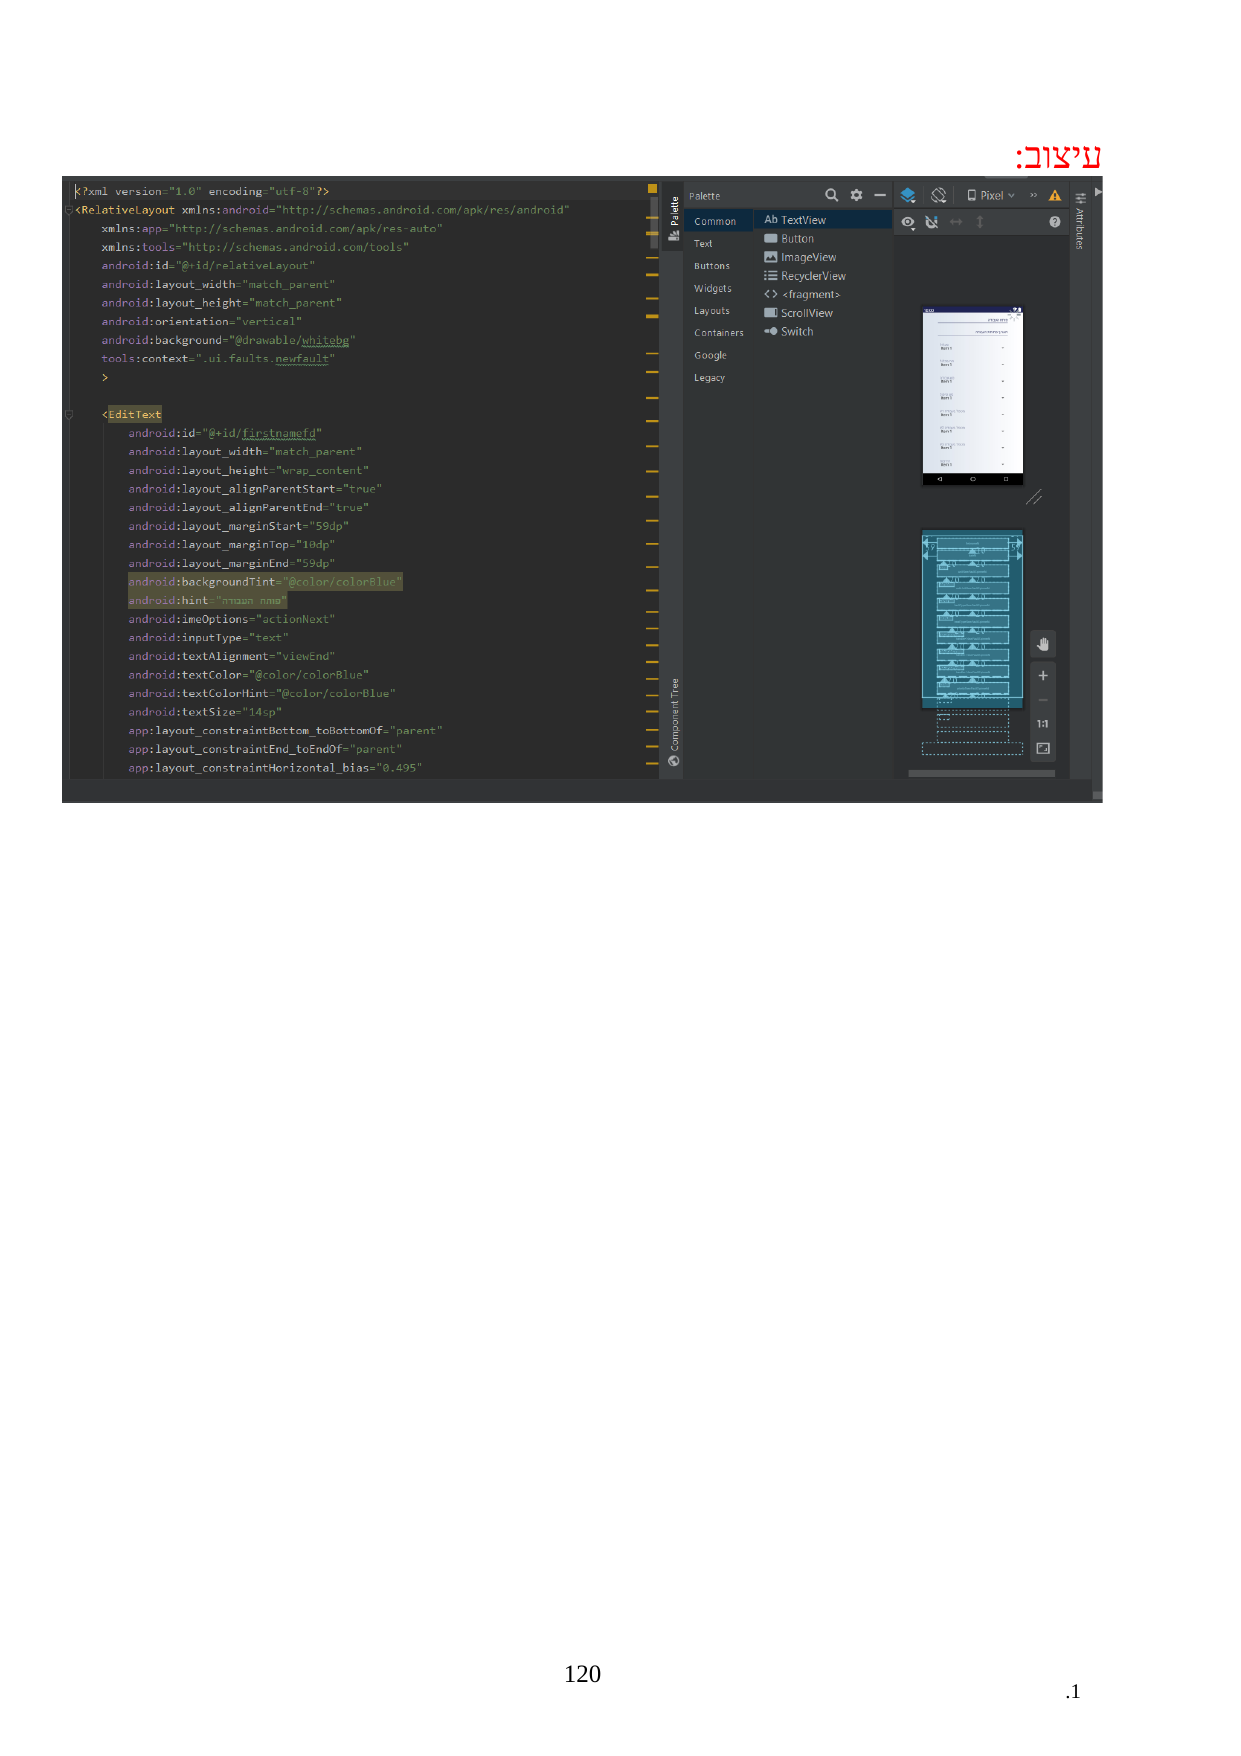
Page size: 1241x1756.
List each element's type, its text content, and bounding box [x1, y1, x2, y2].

picture [62, 176, 1103, 803]
text עיצוב: [62, 133, 1103, 176]
